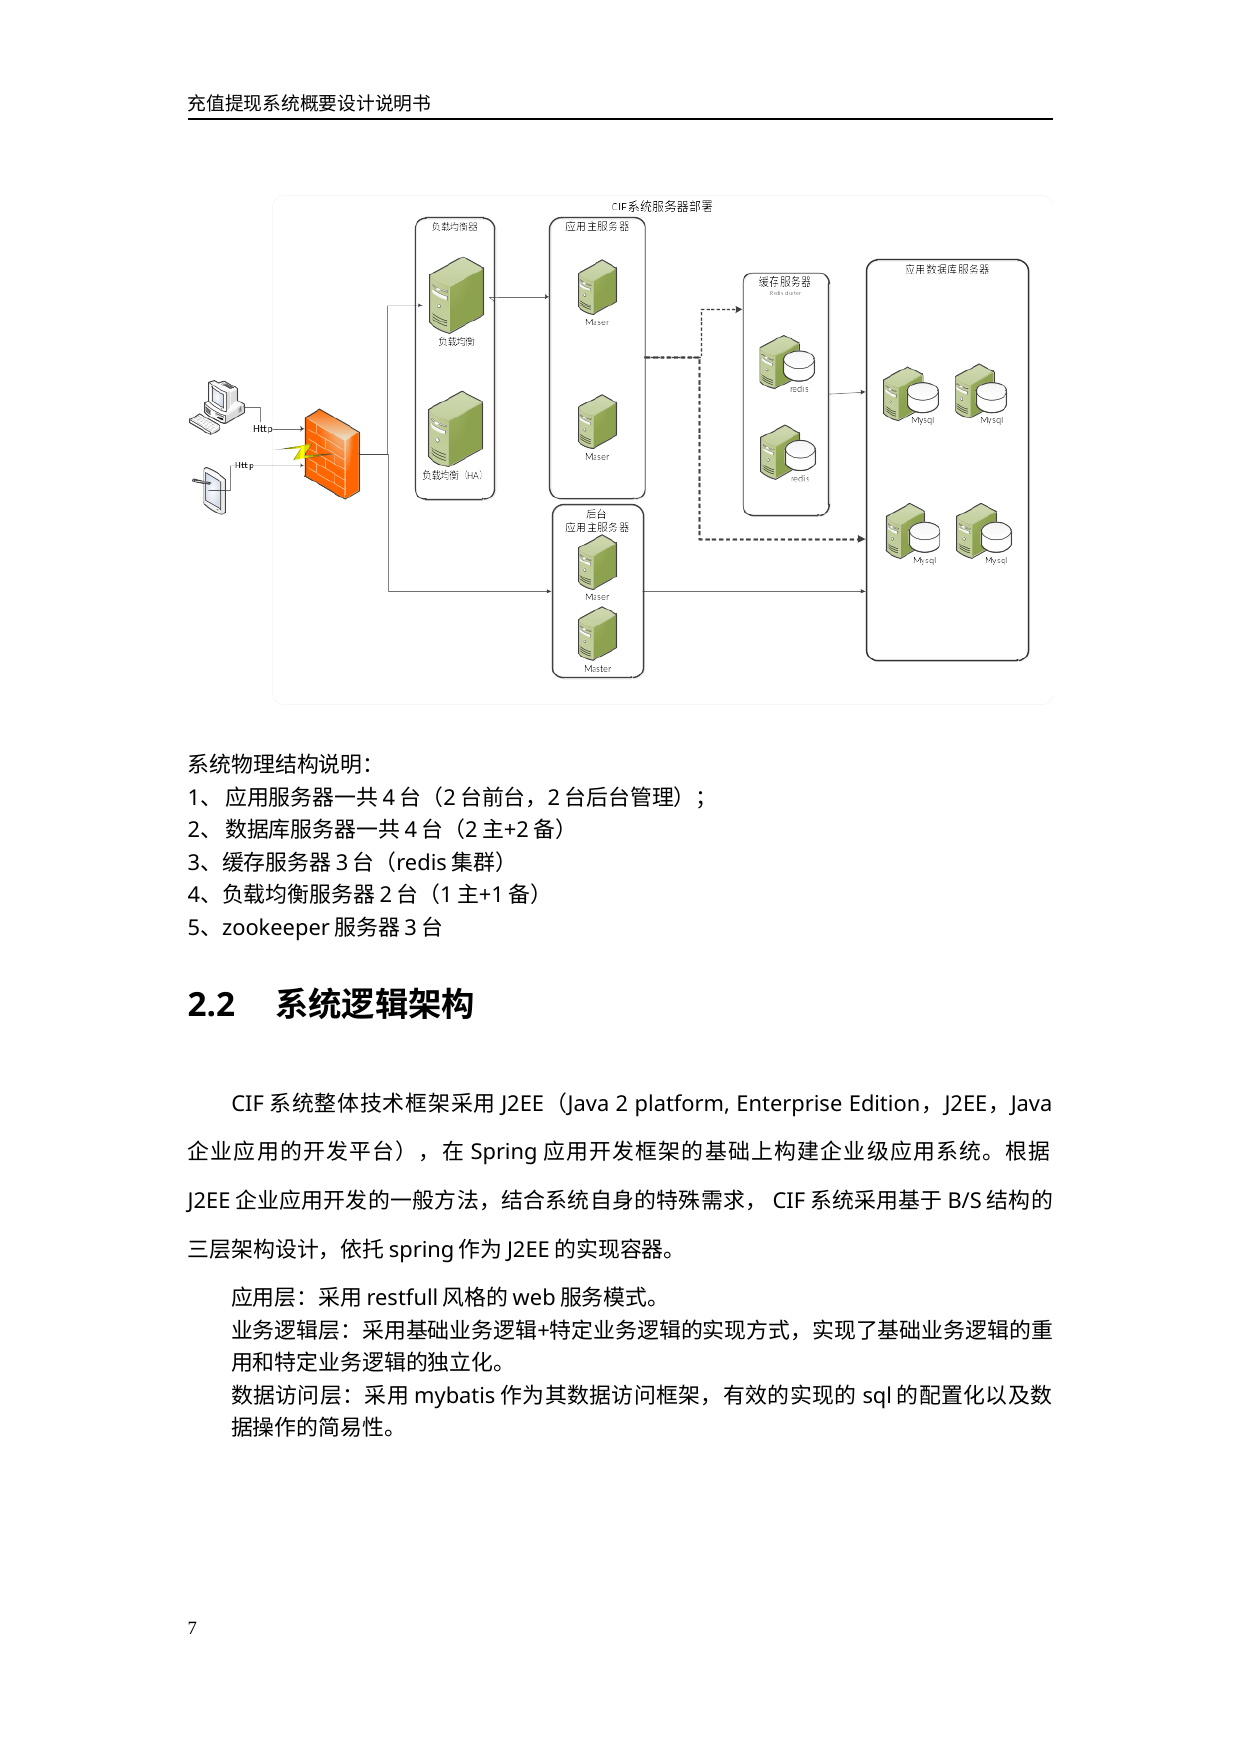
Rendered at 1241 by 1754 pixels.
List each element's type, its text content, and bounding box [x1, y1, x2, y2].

text 业务逻辑层：采用基础业务逻辑+特定业务逻辑的实现方式，实现了基础业务逻辑的重用和特定业务逻辑的独立化。 [231, 1312, 1053, 1377]
text 应用层：采用restfull风格的web服务模式。 [187, 1280, 1053, 1312]
subtitle 系统逻辑架构 [187, 969, 1053, 1034]
list 数据库服务器一共4台（2主+2备） [187, 812, 1053, 844]
list 应用服务器一共4台（2台前台，2台后台管理）； [187, 779, 1053, 812]
text 3、缓存服务器3台（redis集群） [187, 844, 1053, 877]
text 4、负载均衡服务器2台（1主+1备） [187, 877, 1053, 909]
text 数据访问层：采用mybatis作为其数据访问框架，有效的实现的sql的配置化以及数据操作的简易性。 [231, 1377, 1053, 1442]
text 系统物理结构说明： [187, 747, 1053, 779]
text 5、zookeeper服务器3台 [187, 909, 1053, 942]
text CIF系统整体技术框架采用J2EE（Java 2 platform, Enterprise Edition，J2EE，Java企业应用的开发平台），在Spring应用开发框架的基础上构建企业级应用系统。根据J2EE企业应用开发的一般方法，结合系统自身的特殊需求， CIF系统采用基于B/S结构的三层架构设计，依托spring作为J2EE的实现容器。 [187, 1085, 1053, 1264]
